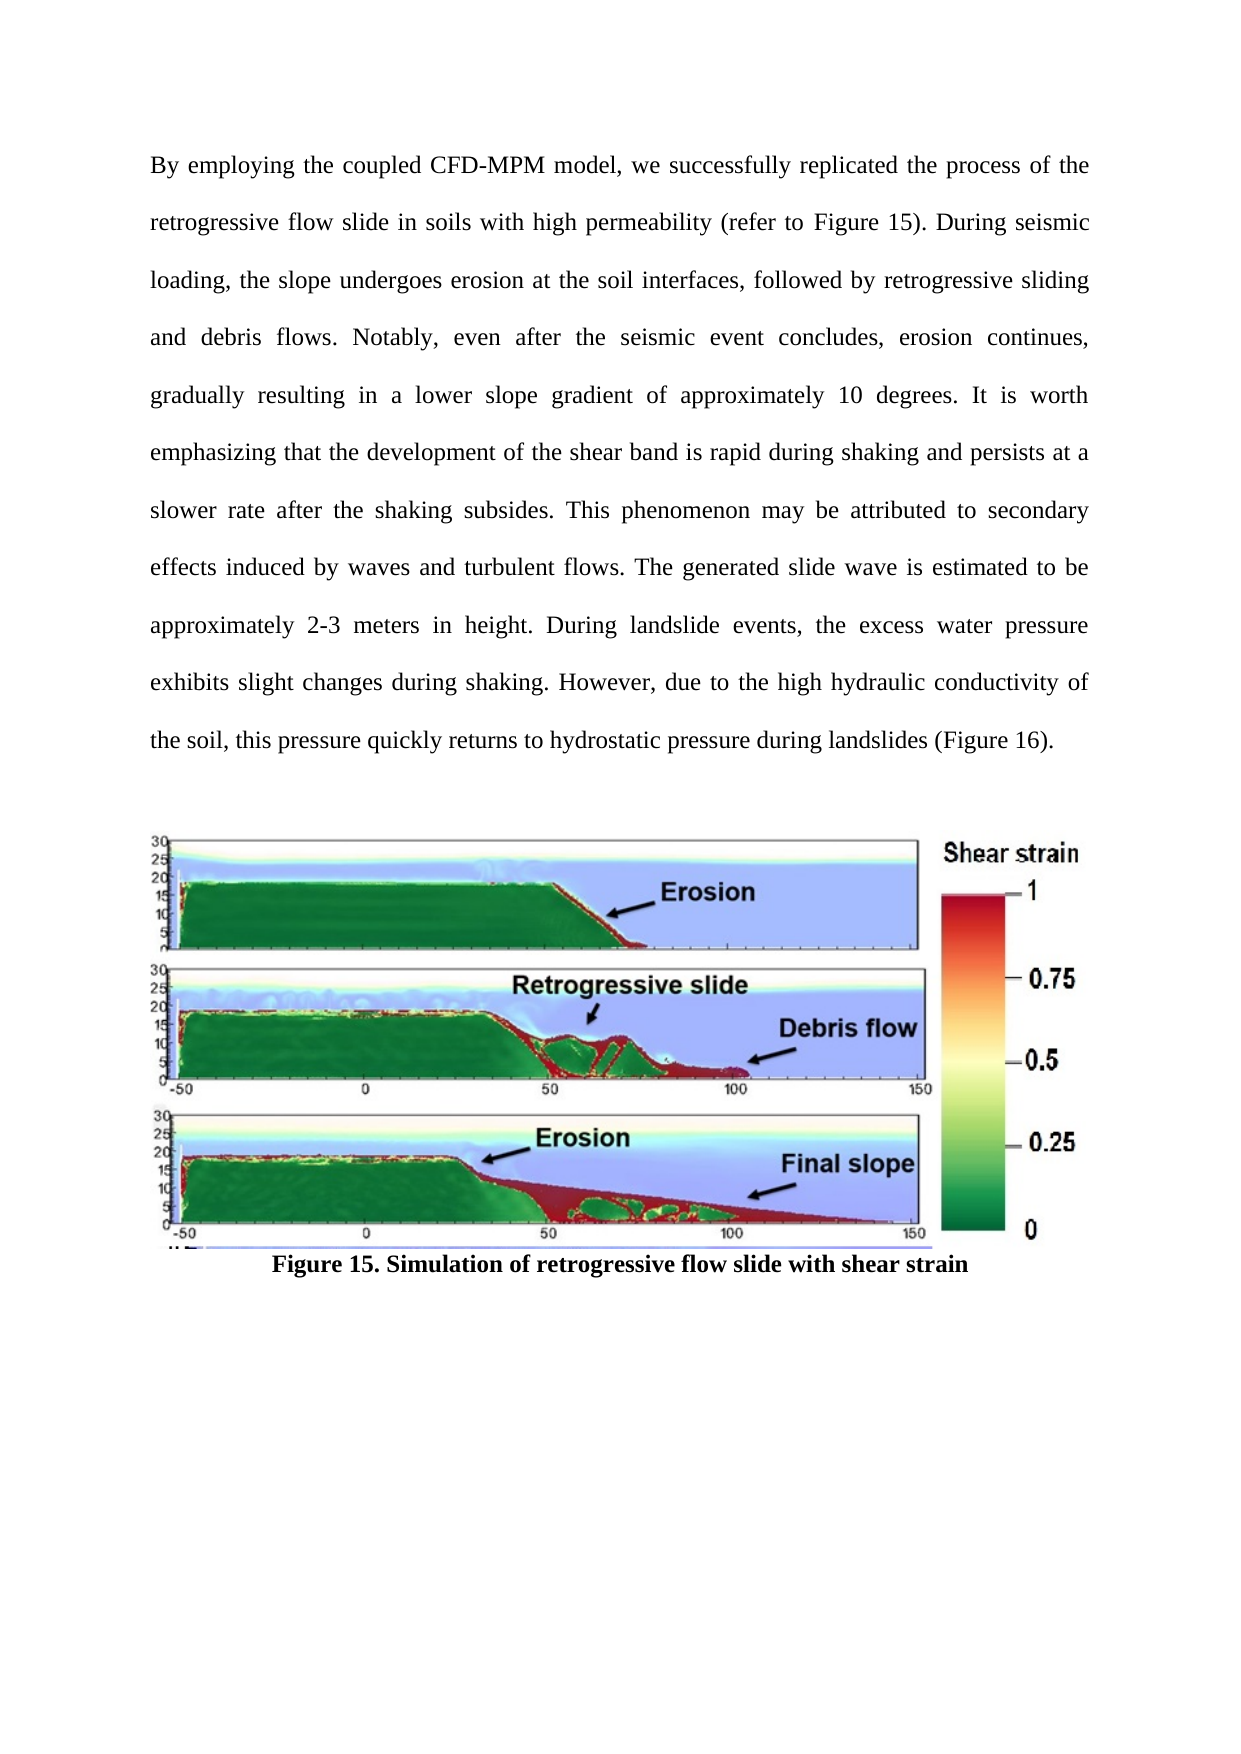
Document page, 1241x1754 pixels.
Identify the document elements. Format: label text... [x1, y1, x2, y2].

text Figure 15. Simulation of retrogressive flow slide with shear strain [150, 1249, 1090, 1278]
text By employing the coupled CFD-MPM model, we successfully replicated the process of the retrogressive flow slide in soils with high permeability (refer to Figure 15). During seismic loading, the slope undergoes erosion at the soil interfaces, followed by retrogressive sliding and debris flows. Notably, even after the seismic event concludes, erosion continues, gradually resulting in a lower slope gradient of approximately 10 degrees. It is worth emphasizing that the development of the shear band is rapid during shaking and persists at a slower rate after the shaking subsides. This phenomenon may be attributed to secondary effects induced by waves and turbulent flows. The generated slide wave is estimated to be approximately 2-3 meters in height. During landslide events, the excess water pressure exhibits slight changes during shaking. However, due to the high hydraulic conductivity of the soil, this pressure quickly returns to hydrostatic pressure during landslides (Figure 16). [150, 150, 1090, 754]
picture [150, 830, 1090, 1249]
